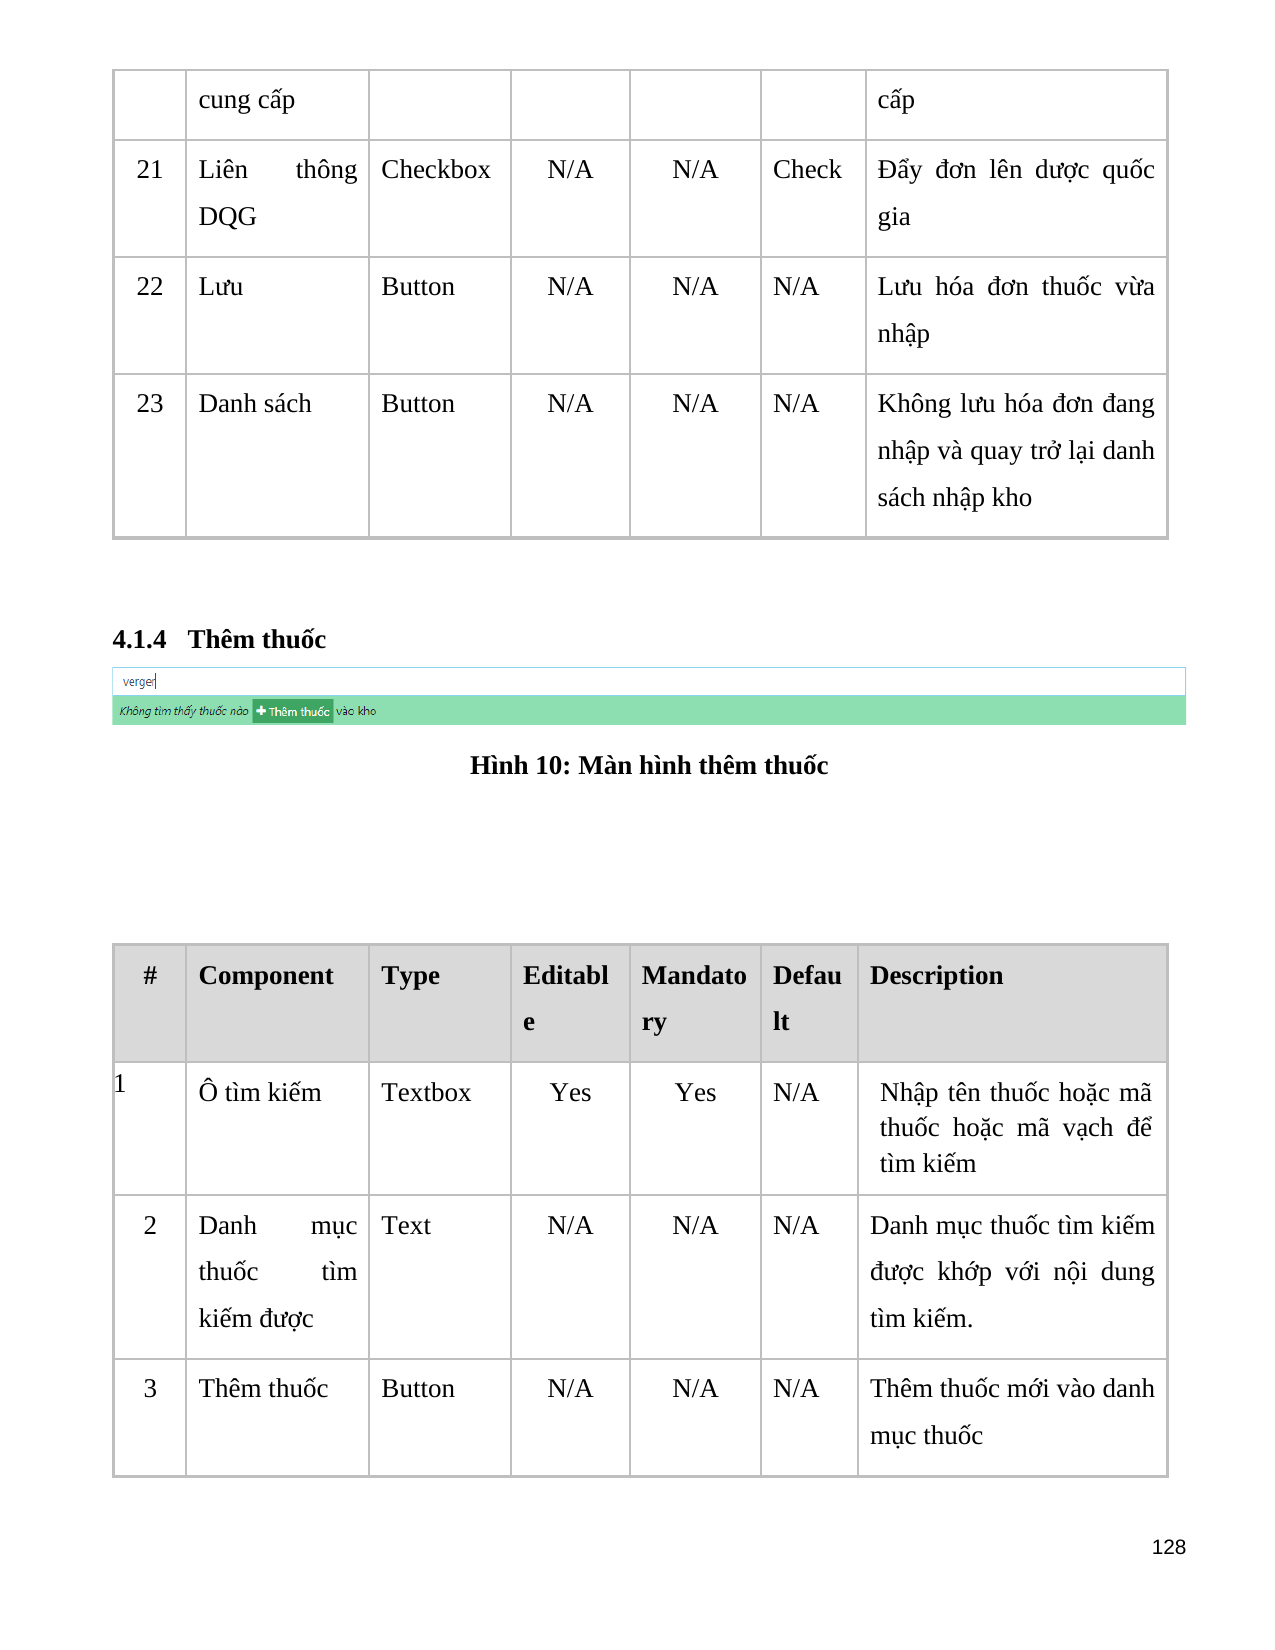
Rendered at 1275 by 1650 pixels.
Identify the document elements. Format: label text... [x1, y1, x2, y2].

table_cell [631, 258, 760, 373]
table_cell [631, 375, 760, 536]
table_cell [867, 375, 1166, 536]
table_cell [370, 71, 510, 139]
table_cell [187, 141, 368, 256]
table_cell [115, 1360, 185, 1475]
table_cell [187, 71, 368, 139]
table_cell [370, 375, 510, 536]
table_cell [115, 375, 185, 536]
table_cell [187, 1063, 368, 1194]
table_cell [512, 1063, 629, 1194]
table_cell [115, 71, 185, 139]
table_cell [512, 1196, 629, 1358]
picture [112, 667, 1187, 725]
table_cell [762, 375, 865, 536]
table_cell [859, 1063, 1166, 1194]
subtitle Thêm thuốc [112, 624, 1186, 655]
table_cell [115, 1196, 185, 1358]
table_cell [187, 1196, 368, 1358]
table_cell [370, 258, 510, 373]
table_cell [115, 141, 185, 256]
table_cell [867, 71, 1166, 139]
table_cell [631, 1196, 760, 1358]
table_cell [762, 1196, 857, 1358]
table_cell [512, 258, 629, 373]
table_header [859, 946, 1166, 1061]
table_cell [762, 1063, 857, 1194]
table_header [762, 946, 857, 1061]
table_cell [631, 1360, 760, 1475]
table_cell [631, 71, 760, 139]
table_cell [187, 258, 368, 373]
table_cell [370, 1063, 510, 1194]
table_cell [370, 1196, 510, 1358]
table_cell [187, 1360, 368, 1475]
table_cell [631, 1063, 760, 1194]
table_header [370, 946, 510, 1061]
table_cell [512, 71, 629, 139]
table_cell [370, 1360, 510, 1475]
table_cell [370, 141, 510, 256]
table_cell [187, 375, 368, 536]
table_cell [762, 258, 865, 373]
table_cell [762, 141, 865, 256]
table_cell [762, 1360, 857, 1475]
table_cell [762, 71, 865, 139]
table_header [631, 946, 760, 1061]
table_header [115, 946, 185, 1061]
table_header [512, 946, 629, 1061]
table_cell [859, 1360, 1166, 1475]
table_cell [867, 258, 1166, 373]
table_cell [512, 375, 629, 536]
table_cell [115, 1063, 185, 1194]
text Hình 10: Màn hình thêm thuốc [112, 749, 1186, 780]
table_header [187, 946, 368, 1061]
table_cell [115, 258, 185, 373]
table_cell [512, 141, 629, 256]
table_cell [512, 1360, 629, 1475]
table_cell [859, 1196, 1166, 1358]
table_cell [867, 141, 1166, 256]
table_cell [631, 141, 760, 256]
